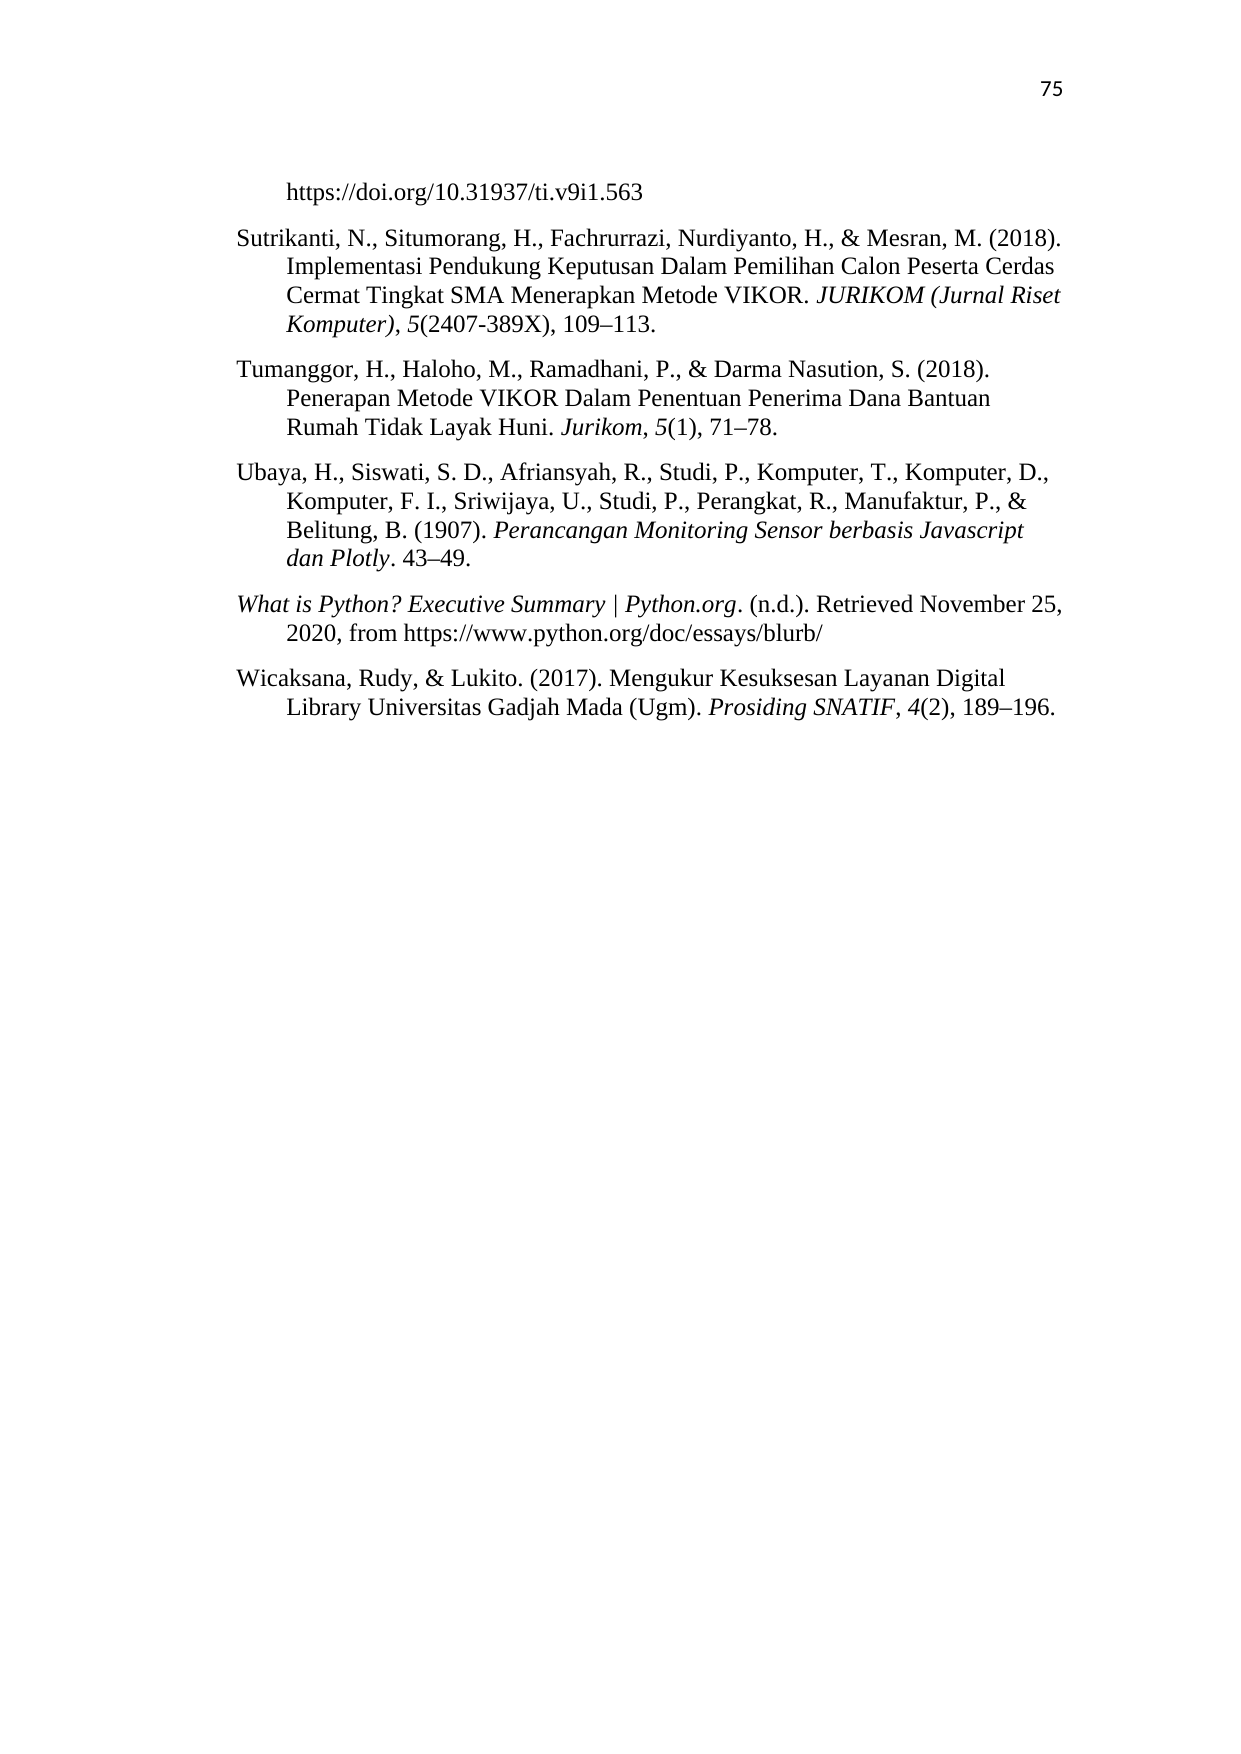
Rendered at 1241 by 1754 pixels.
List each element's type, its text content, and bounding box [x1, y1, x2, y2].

text Sutrikanti, N., Situmorang, H., Fachrurrazi, Nurdiyanto, H., & Mesran, M. (2018). Implementasi Pendukung Keputusan Dalam Pemilihan Calon Peserta Cerdas Cermat Tingkat SMA Menerapkan Metode VIKOR. JURIKOM (Jurnal Riset Komputer), 5(2407-389X), 109–113. [236, 223, 1063, 338]
text Tumanggor, H., Haloho, M., Ramadhani, P., & Darma Nasution, S. (2018). Penerapan Metode VIKOR Dalam Penentuan Penerima Dana Bantuan Rumah Tidak Layak Huni. Jurikom, 5(1), 71–78. [236, 354, 1063, 441]
text Wicaksana, Rudy, & Lukito. (2017). Mengukur Kesuksesan Layanan Digital Library Universitas Gadjah Mada (Ugm). Prosiding SNATIF, 4(2), 189–196. [236, 663, 1063, 721]
text What is Python? Executive Summary | Python.org. (n.d.). Retrieved November 25, 2020, from https://www.python.org/doc/essays/blurb/ [236, 589, 1063, 646]
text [236, 177, 1063, 206]
text Ubaya, H., Siswati, S. D., Afriansyah, R., Studi, P., Komputer, T., Komputer, D., Komputer, F. I., Sriwijaya, U., Studi, P., Perangkat, R., Manufaktur, P., & Belitung, B. (1907). Perancangan Monitoring Sensor berbasis Javascript dan Plotly. 43–49. [236, 457, 1063, 572]
